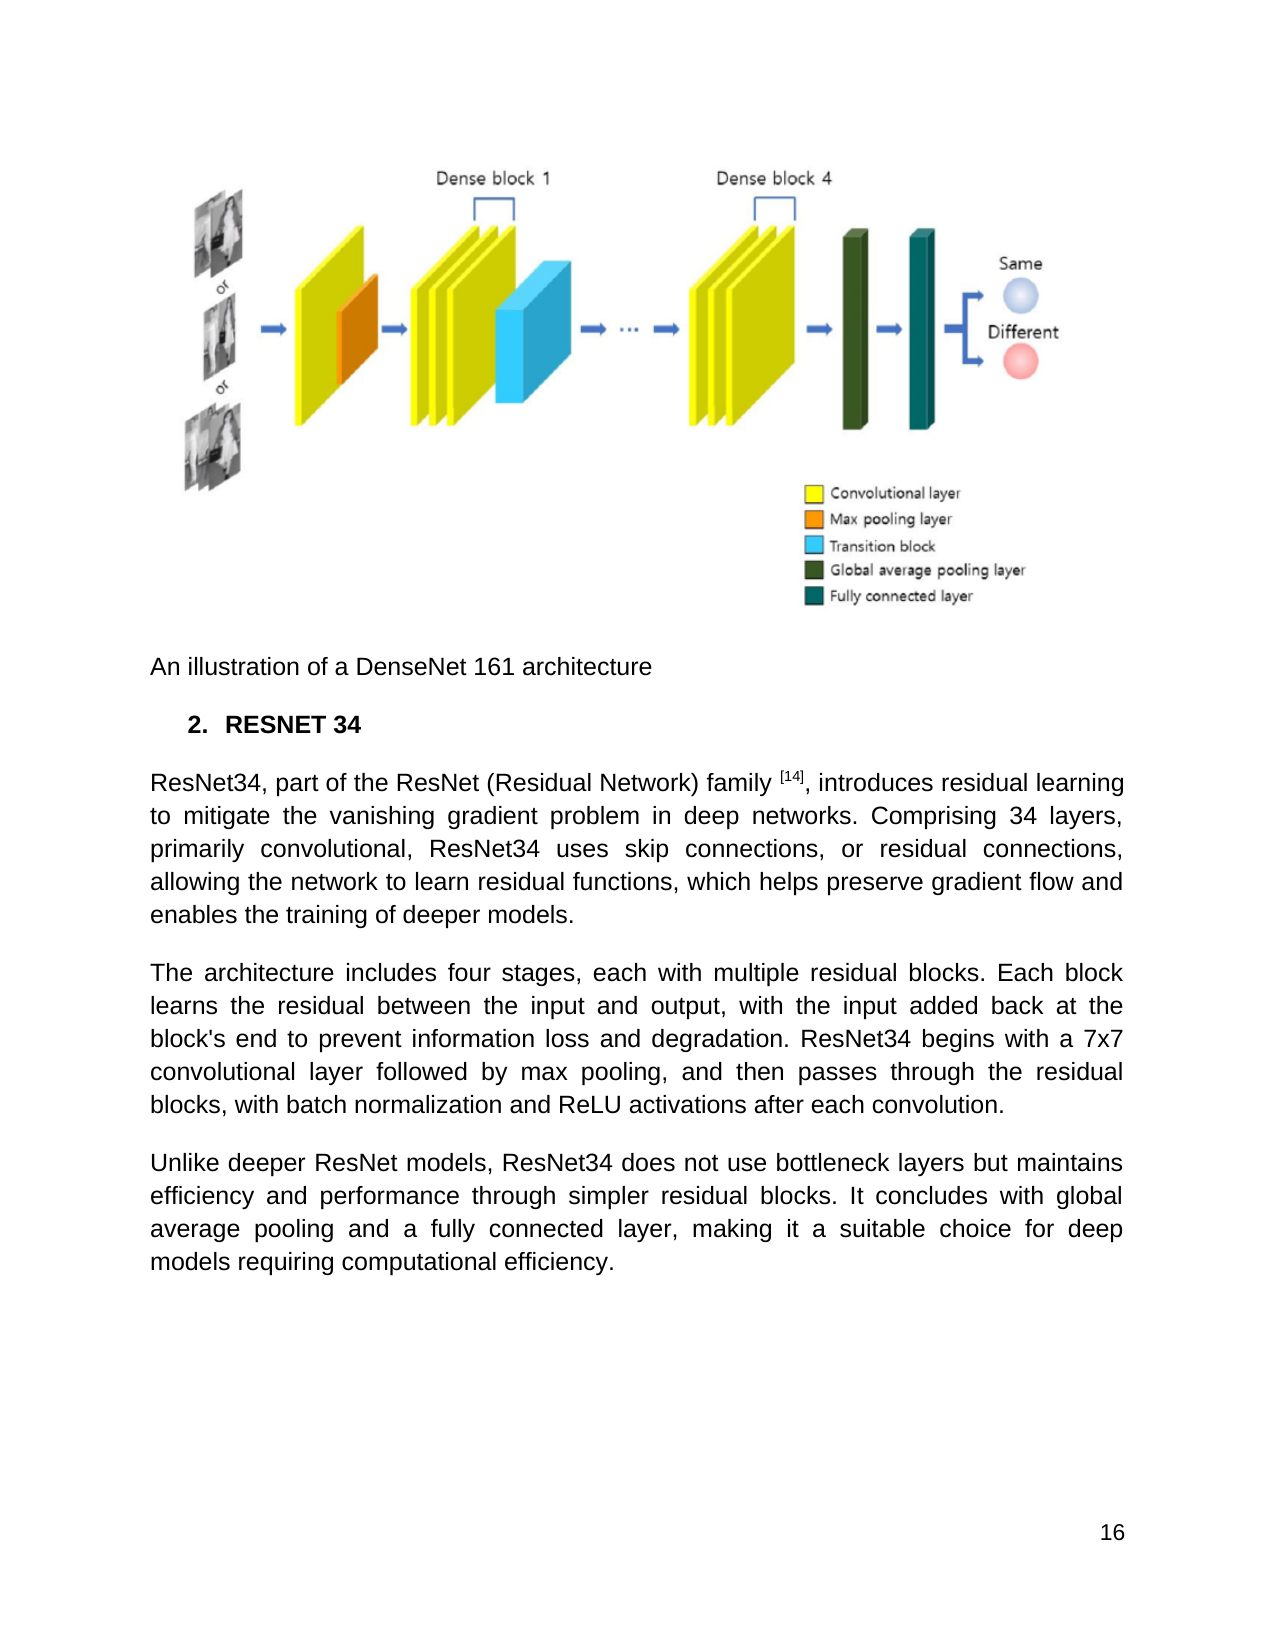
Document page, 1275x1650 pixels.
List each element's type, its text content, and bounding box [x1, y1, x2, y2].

text An illustration of a DenseNet 161 architecture [150, 652, 1125, 681]
text ResNet34, part of the ResNet (Residual Network) family [14], introduces residual learning to mitigate the vanishing gradient problem in deep networks. Comprising 34 layers, primarily convolutional, ResNet34 uses skip connections, or residual connections, allowing the network to learn residual functions, which helps preserve gradient flow and enables the training of deeper models. [150, 768, 1125, 929]
text Unlike deeper ResNet models, ResNet34 does not use bottleneck layers but maintains efficiency and performance through simpler residual blocks. It concludes with global average pooling and a fully connected layer, making it a suitable choice for deep models requiring computational efficiency. [150, 1148, 1125, 1276]
list RESNET 34 [187, 710, 1125, 738]
picture [150, 150, 1104, 623]
text The architecture includes four stages, each with multiple residual blocks. Each block learns the residual between the input and output, with the input added back at the block's end to prevent information loss and degradation. ResNet34 begins with a 7x7 convolutional layer followed by max pooling, and then passes through the residual blocks, with batch normalization and ReLU activations after each convolution. [150, 958, 1125, 1119]
